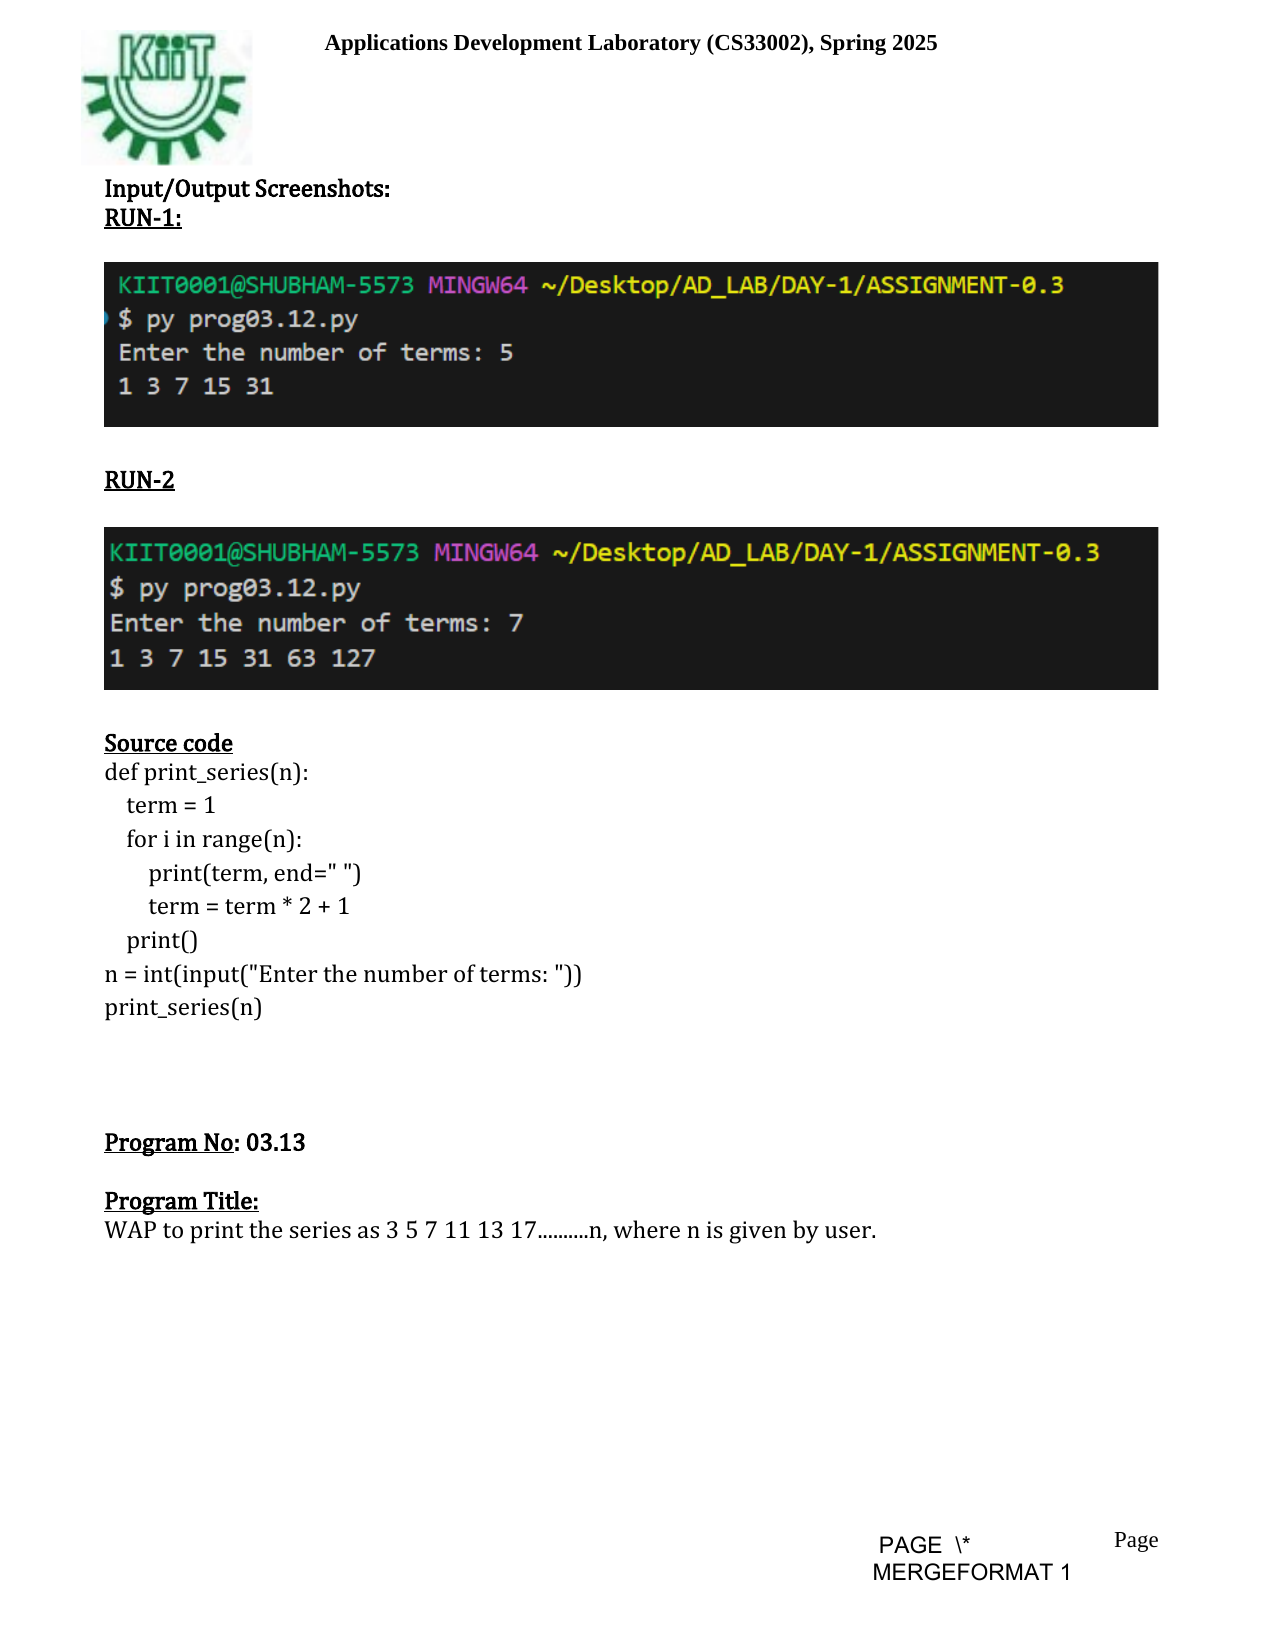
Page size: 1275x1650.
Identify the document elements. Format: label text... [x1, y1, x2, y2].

text print(term, end=" ") [104, 857, 1158, 887]
text print_series(n) [104, 992, 1158, 1021]
text Program No: 03.13 [104, 1127, 1158, 1156]
text Source code [104, 727, 1158, 756]
text term = term * 2 + 1 [104, 891, 1158, 920]
text n = int(input("Enter the number of terms: ")) [104, 958, 1158, 988]
picture [104, 527, 1159, 690]
text def print_series(n): [104, 756, 1158, 786]
text WAP to print the series as 3 5 7 11 13 17..........n, where n is given by user. [104, 1214, 1158, 1244]
text term = 1 [104, 790, 1158, 819]
text print() [104, 925, 1158, 954]
text for i in range(n): [104, 824, 1158, 853]
text RUN-1: [104, 202, 1158, 231]
text RUN-2 [104, 464, 1158, 493]
text Input/Output Screenshots: [104, 173, 1158, 202]
text Program Title: [104, 1185, 1158, 1214]
picture [104, 262, 1159, 427]
picture [80, 30, 262, 182]
